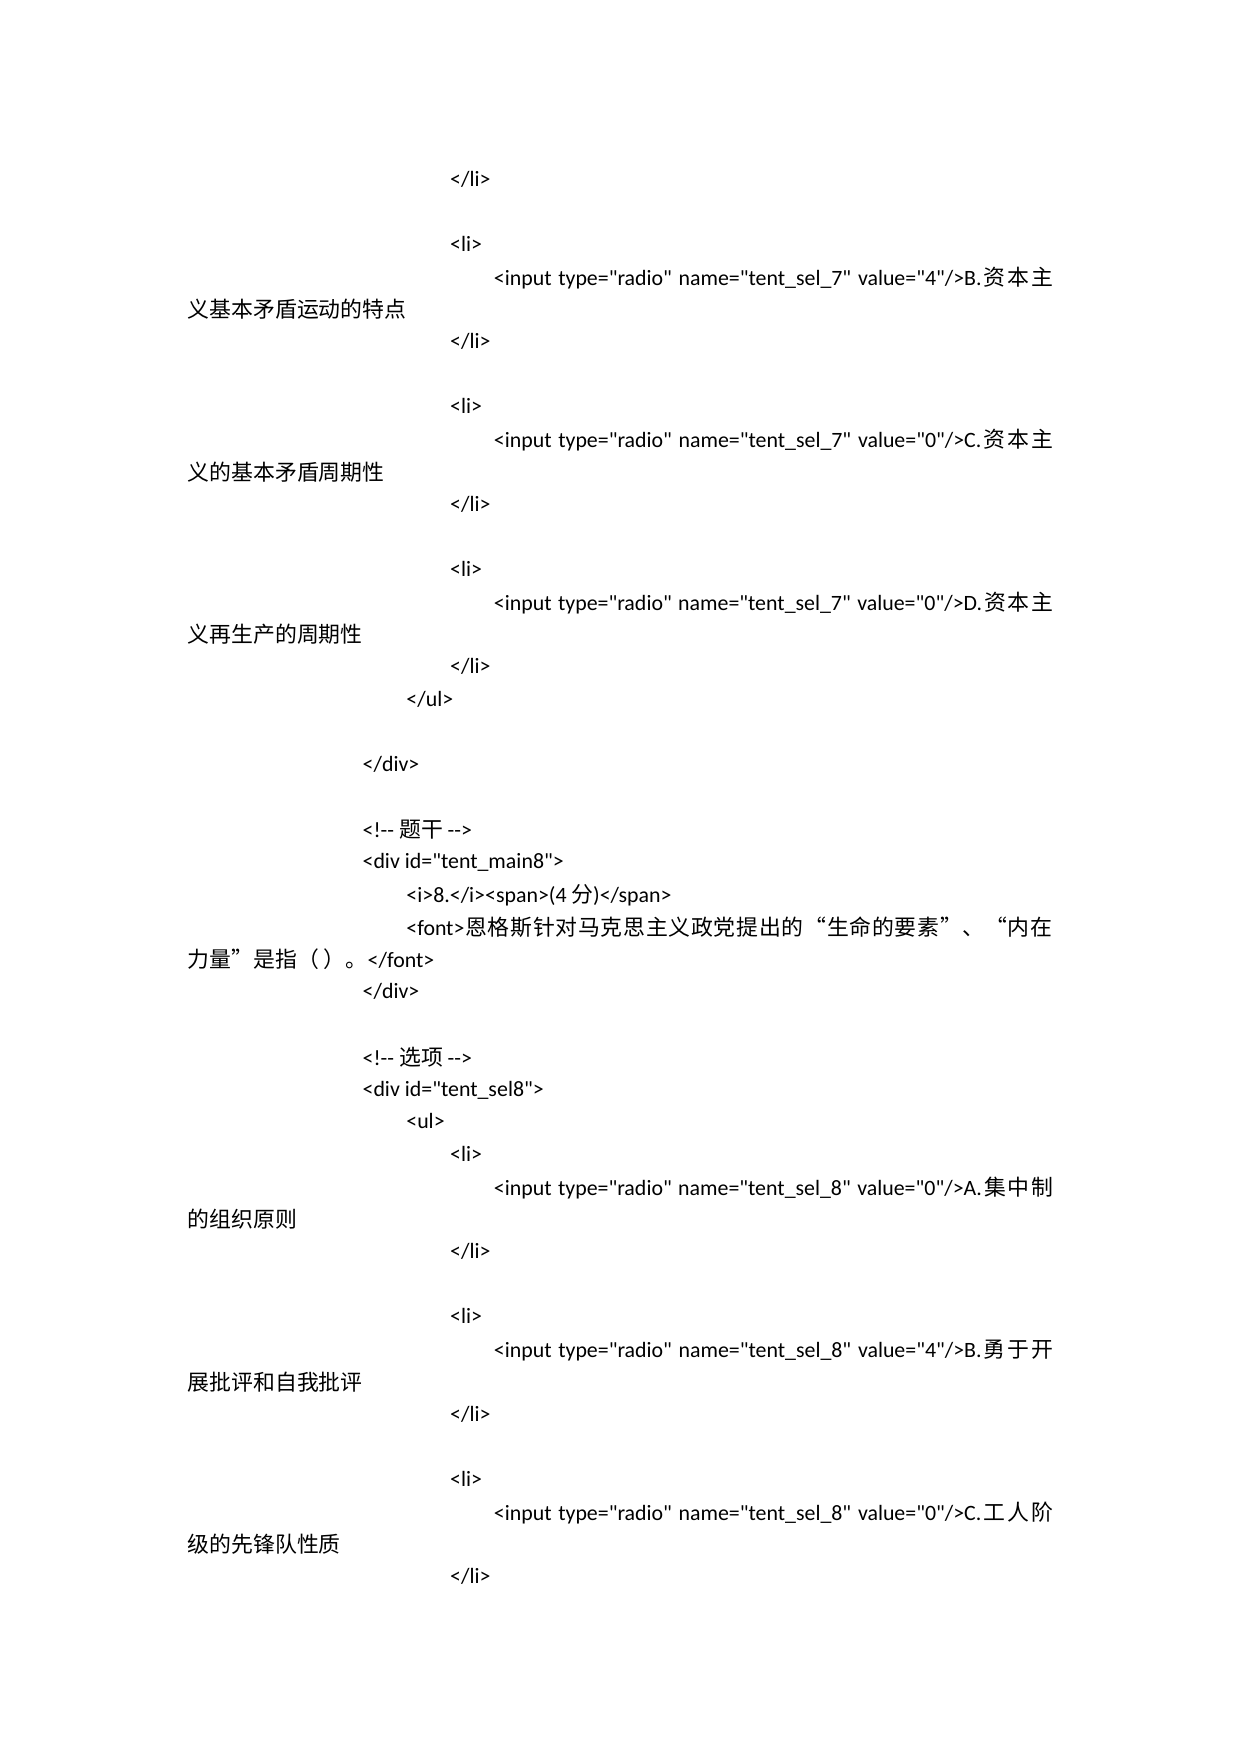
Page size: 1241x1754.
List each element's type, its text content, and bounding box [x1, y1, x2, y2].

text </div> [187, 747, 1053, 779]
text </div> [187, 974, 1053, 1007]
text </li> [187, 1234, 1053, 1267]
text </li> [187, 1397, 1053, 1429]
text </li> [187, 162, 1053, 194]
text <input type="radio" name="tent_sel_7" value="0"/>C.资本主义的基本矛盾周期性 [187, 422, 1053, 487]
text <input type="radio" name="tent_sel_8" value="0"/>C.工人阶级的先锋队性质 [187, 1494, 1053, 1559]
text </li> [187, 324, 1053, 357]
text <input type="radio" name="tent_sel_7" value="4"/>B.资本主义基本矛盾运动的特点 [187, 259, 1053, 324]
text <li> [187, 227, 1053, 259]
text <input type="radio" name="tent_sel_8" value="0"/>A.集中制的组织原则 [187, 1169, 1053, 1234]
text <i>8.</i><span>(4分)</span> [187, 877, 1053, 909]
text <font>恩格斯针对马克思主义政党提出的“生命的要素”、“内在力量”是指（ ）。</font> [187, 909, 1053, 974]
text <li> [187, 1462, 1053, 1494]
text </ul> [187, 682, 1053, 714]
text <li> [187, 1299, 1053, 1332]
text <input type="radio" name="tent_sel_7" value="0"/>D.资本主义再生产的周期性 [187, 584, 1053, 649]
text </li> [187, 649, 1053, 682]
text <div id="tent_sel8"> [187, 1072, 1053, 1104]
text <li> [187, 389, 1053, 422]
text <div id="tent_main8"> [187, 844, 1053, 877]
text <!-- 选项 --> [187, 1039, 1053, 1072]
text <input type="radio" name="tent_sel_8" value="4"/>B.勇于开展批评和自我批评 [187, 1332, 1053, 1397]
text </li> [187, 487, 1053, 519]
text <!-- 题干 --> [187, 812, 1053, 844]
text <ul> [187, 1104, 1053, 1137]
text <li> [187, 552, 1053, 584]
text <li> [187, 1137, 1053, 1169]
text </li> [187, 1559, 1053, 1592]
